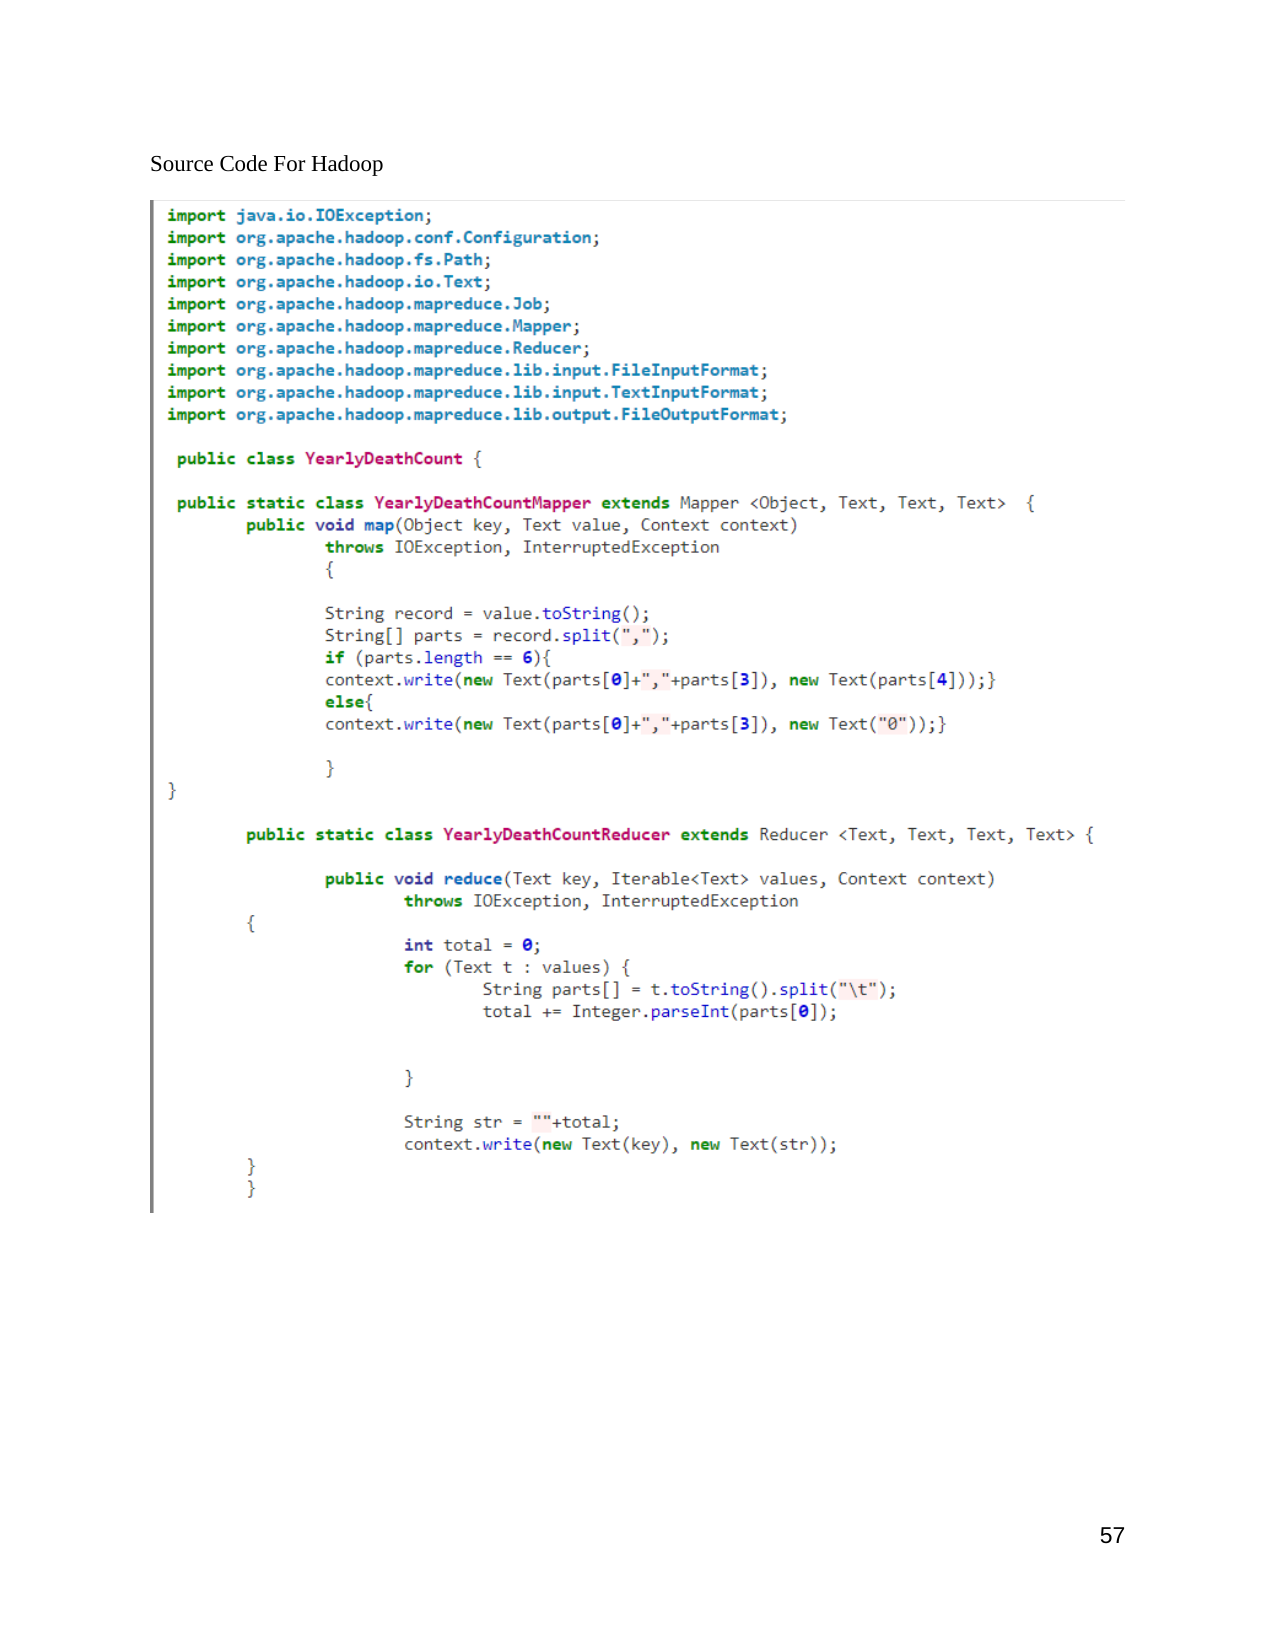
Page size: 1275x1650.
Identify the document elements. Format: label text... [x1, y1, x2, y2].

text Source Code For Hadoop [150, 150, 1125, 176]
